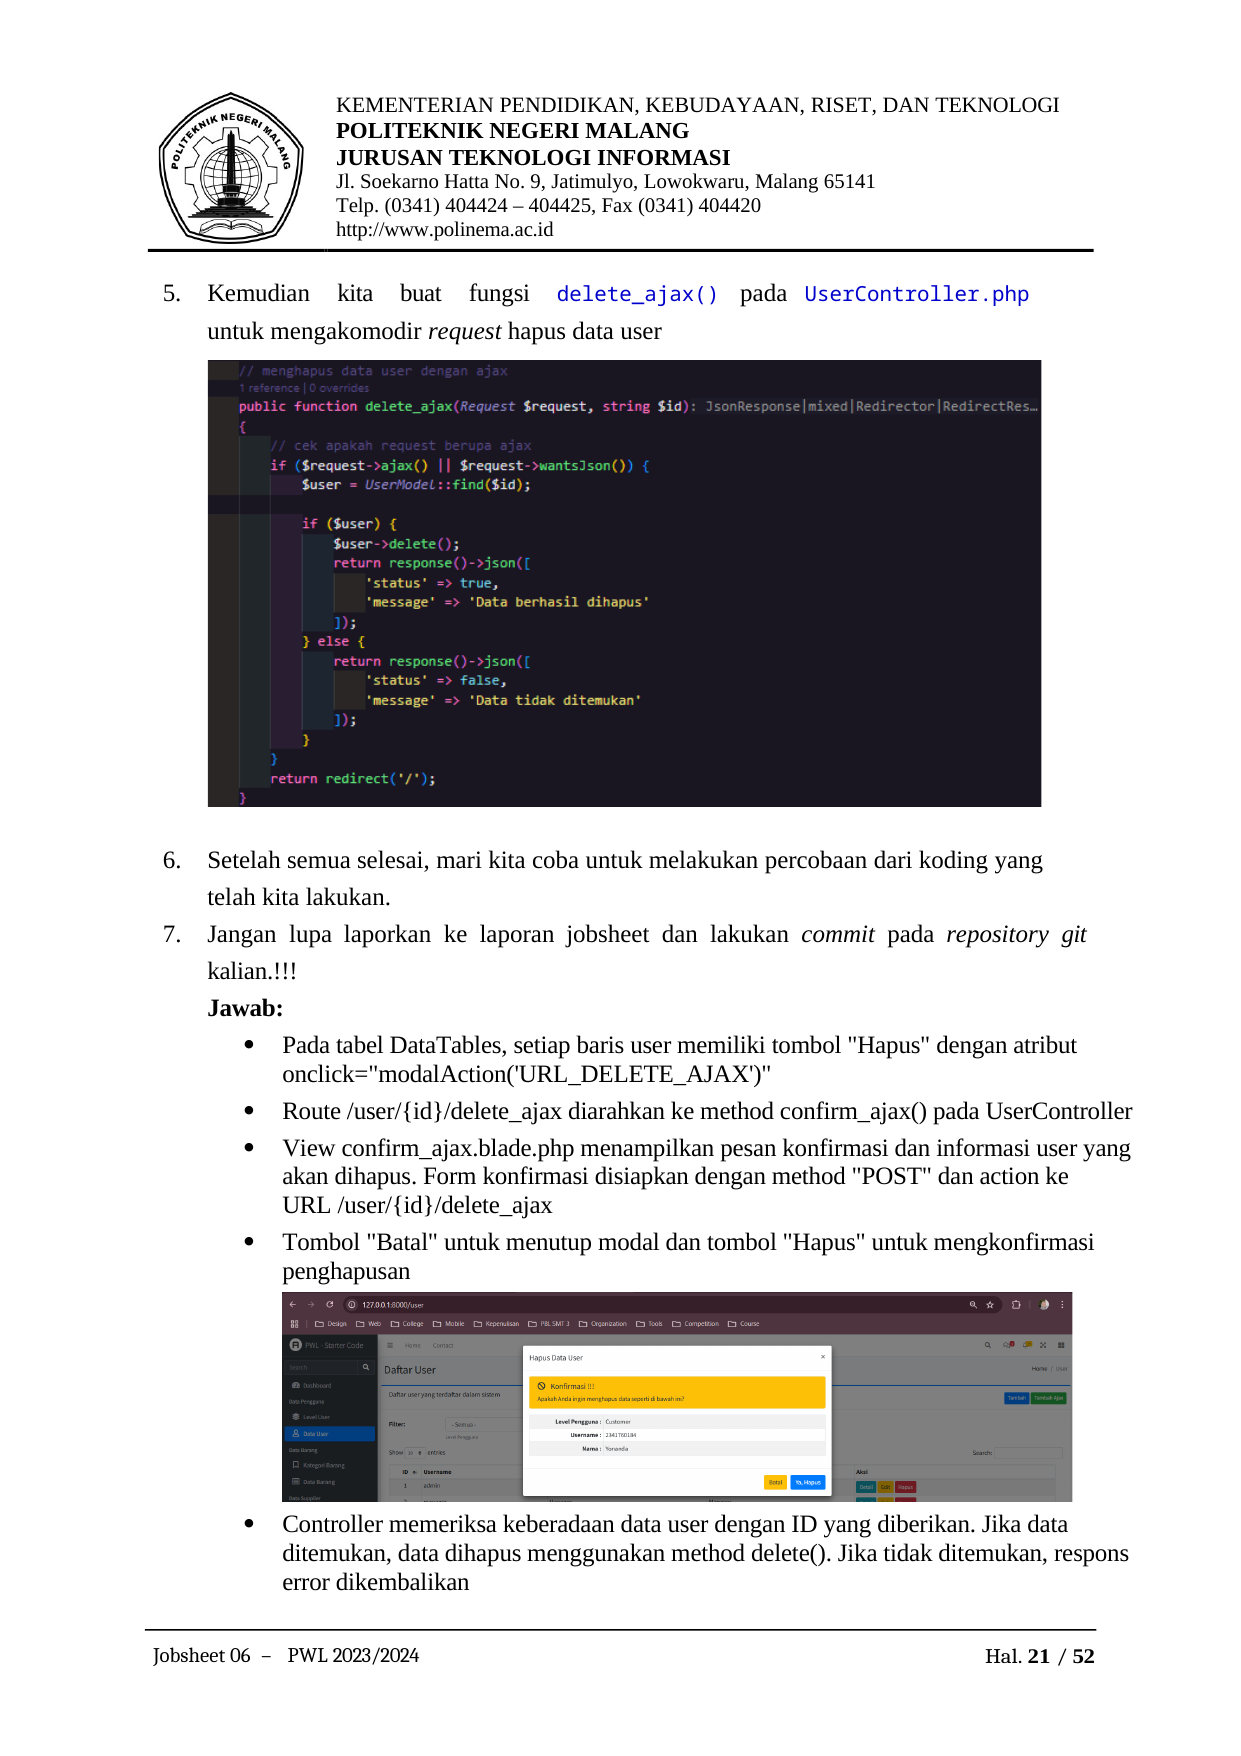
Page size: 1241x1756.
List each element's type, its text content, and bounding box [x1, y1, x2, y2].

picture [282, 1292, 1073, 1502]
list Tombol "Batal" untuk menutup modal dan tombol "Hapus" untuk mengkonfirmasi penghapusan [244, 1227, 1137, 1284]
text Jawab: [207, 993, 1137, 1022]
picture [158, 92, 304, 244]
list Route /user/{id}/delete_ajax diarahkan ke method confirm_ajax() pada UserController [244, 1096, 1137, 1124]
list Jangan lupa laporkan ke laporan jobsheet dan lakukan commit pada repository git [163, 919, 1137, 948]
text kalian.!!! [207, 956, 1137, 985]
picture [207, 360, 1042, 807]
list Kemudian kita buat fungsi delete_ajax() pada UserController.php untuk mengakomodir request hapus data user [163, 278, 1094, 345]
list Controller memeriksa keberadaan data user dengan ID yang diberikan. Jika data ditemukan, data dihapus menggunakan method delete(). Jika tidak ditemukan, respons error dikembalikan [244, 1509, 1137, 1596]
list Pada tabel DataTables, setiap baris user memiliki tombol "Hapus" dengan atribut onclick="modalAction('URL_DELETE_AJAX')" [244, 1030, 1137, 1088]
list View confirm_ajax.blade.php menampilkan pesan konfirmasi dan informasi user yang akan dihapus. Form konfirmasi disiapkan dengan method "POST" dan action ke URL /user/{id}/delete_ajax [244, 1133, 1137, 1219]
list Setelah semua selesai, mari kita coba untuk melakukan percobaan dari koding yang telah kita lakukan. [163, 846, 1093, 911]
